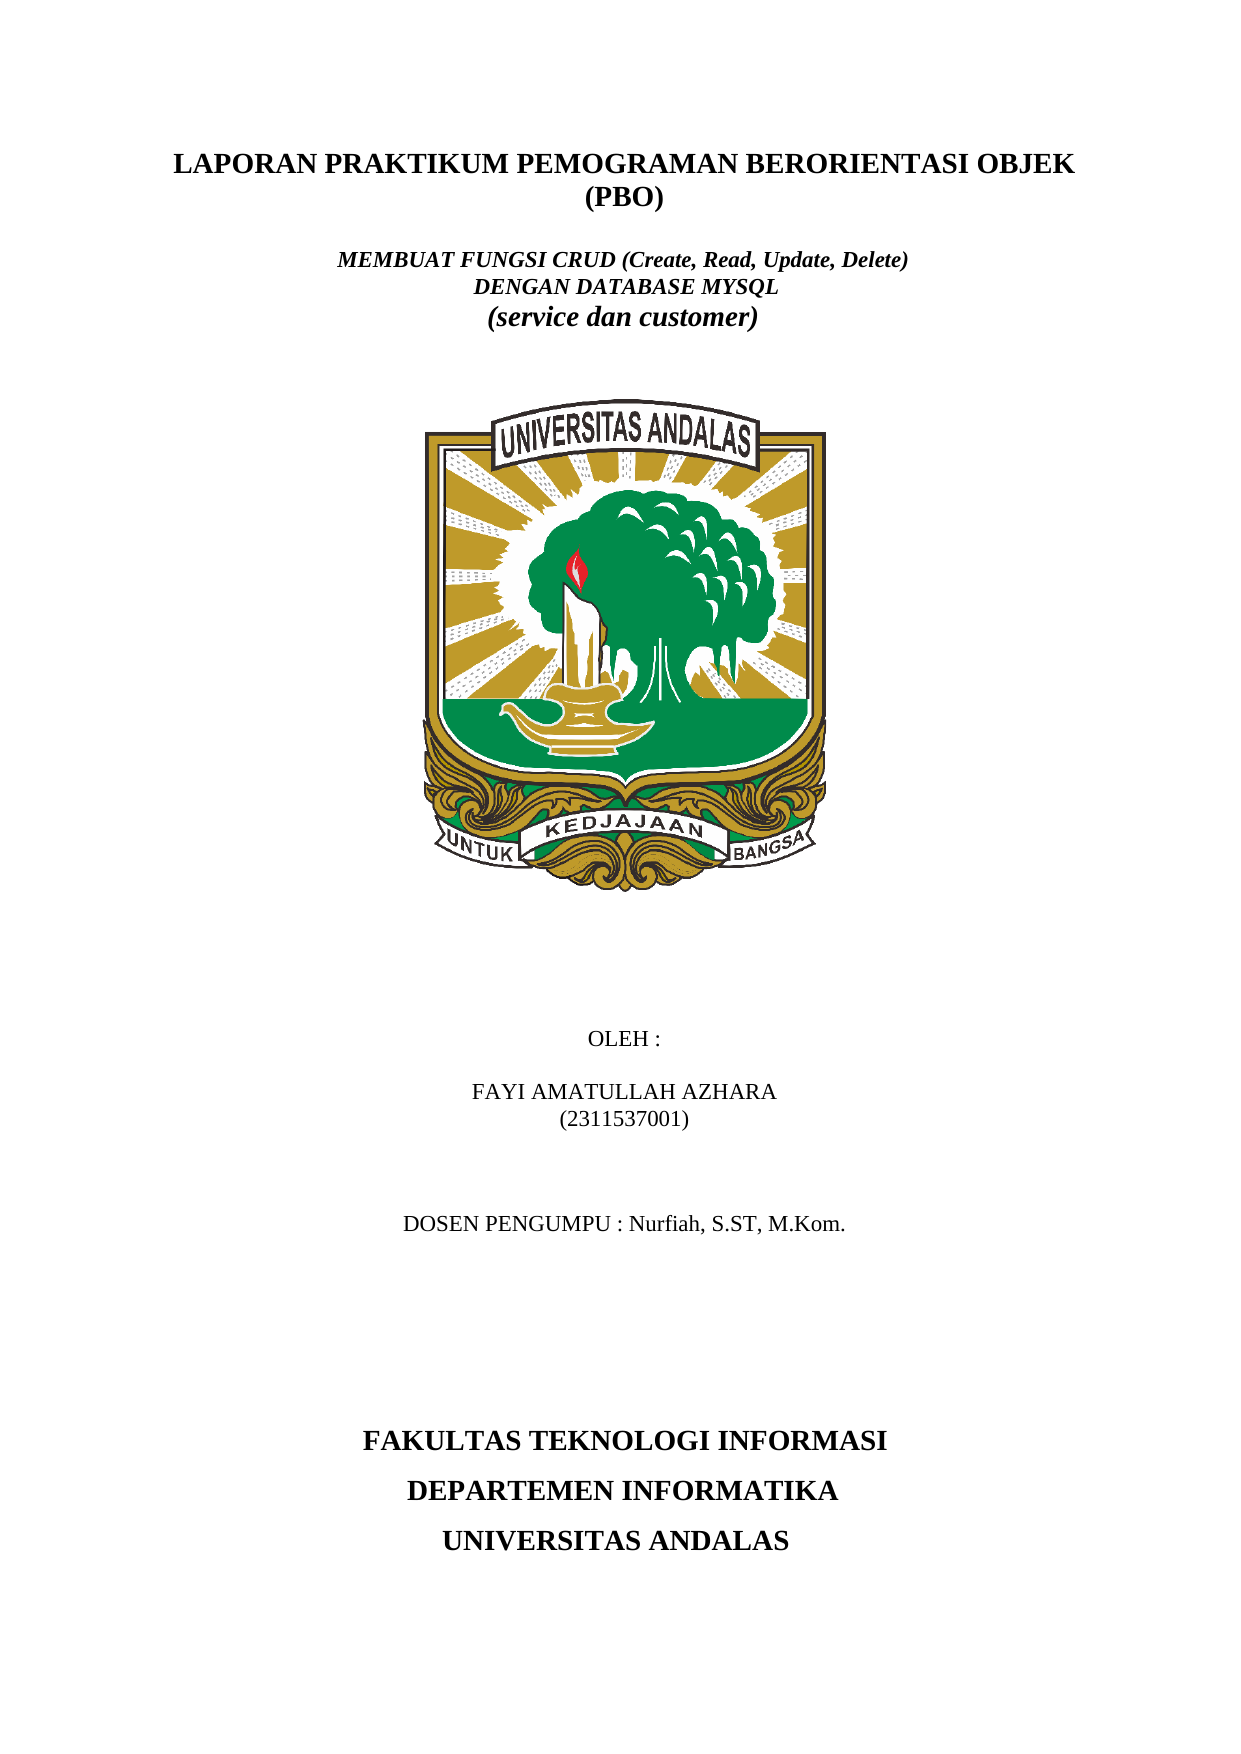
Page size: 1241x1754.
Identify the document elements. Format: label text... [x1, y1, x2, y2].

text (service dan customer) [139, 299, 1109, 333]
text FAKULTAS TEKNOLOGI INFORMASI [363, 1423, 1109, 1457]
text OLEH : [139, 1026, 1109, 1052]
text UNIVERSITAS ANDALAS [442, 1523, 1109, 1557]
text MEMBUAT FUNGSI CRUD (Create, Read, Update, Delete) [139, 246, 1109, 273]
text DENGAN DATABASE MYSQL [139, 273, 1109, 299]
picture [422, 399, 827, 892]
text DOSEN PENGUMPU : Nurfiah, S.ST, M.Kom. [139, 1210, 1109, 1236]
text FAYI AMATULLAH AZHARA [139, 1078, 1109, 1104]
text DEPARTEMEN INFORMATIKA [407, 1473, 1109, 1507]
text (2311537001) [139, 1104, 1109, 1131]
text LAPORAN PRAKTIKUM PEMOGRAMAN BERORIENTASI OBJEK (PBO) [139, 146, 1109, 213]
